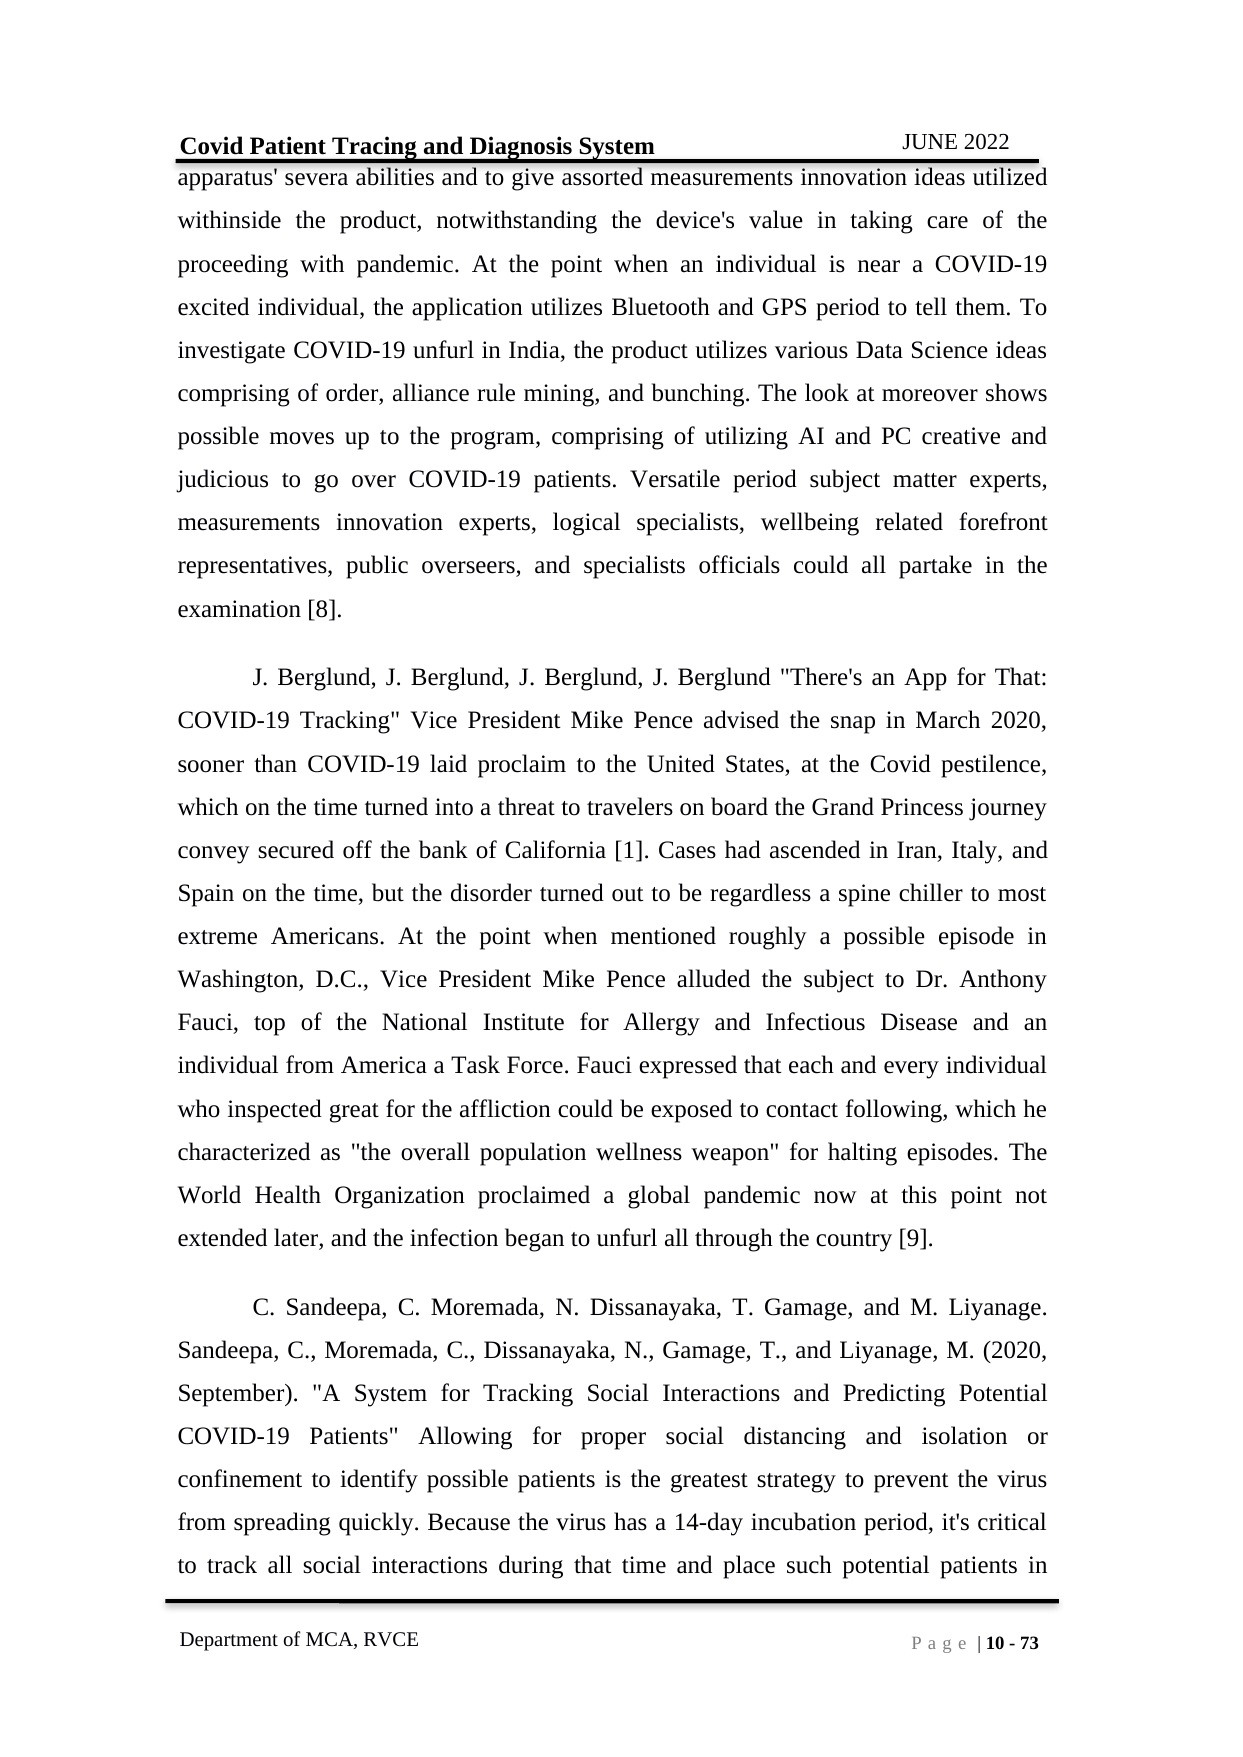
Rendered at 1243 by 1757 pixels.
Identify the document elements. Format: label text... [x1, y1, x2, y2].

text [177, 162, 1048, 622]
text J. Berglund, J. Berglund, J. Berglund, J. Berglund "There's an App for That: COVID-19 Tracking" Vice President Mike Pence advised the snap in March 2020, sooner than COVID-19 laid proclaim to the United States, at the Covid pestilence, which on the time turned into a threat to travelers on board the Grand Princess journey convey secured off the bank of California [1]. Cases had ascended in Iran, Italy, and Spain on the time, but the disorder turned out to be regardless a spine chiller to most extreme Americans. At the point when mentioned roughly a possible episode in Washington, D.C., Vice President Mike Pence alluded the subject to Dr. Anthony Fauci, top of the National Institute for Allergy and Infectious Disease and an individual from America a Task Force. Fauci expressed that each and every individual who inspected great for the affliction could be exposed to contact following, which he characterized as "the overall population wellness weapon" for halting episodes. The World Health Organization proclaimed a global pandemic now at this point not extended later, and the infection began to unfurl all through the country [9]. [177, 662, 1048, 1252]
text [177, 1292, 1048, 1579]
